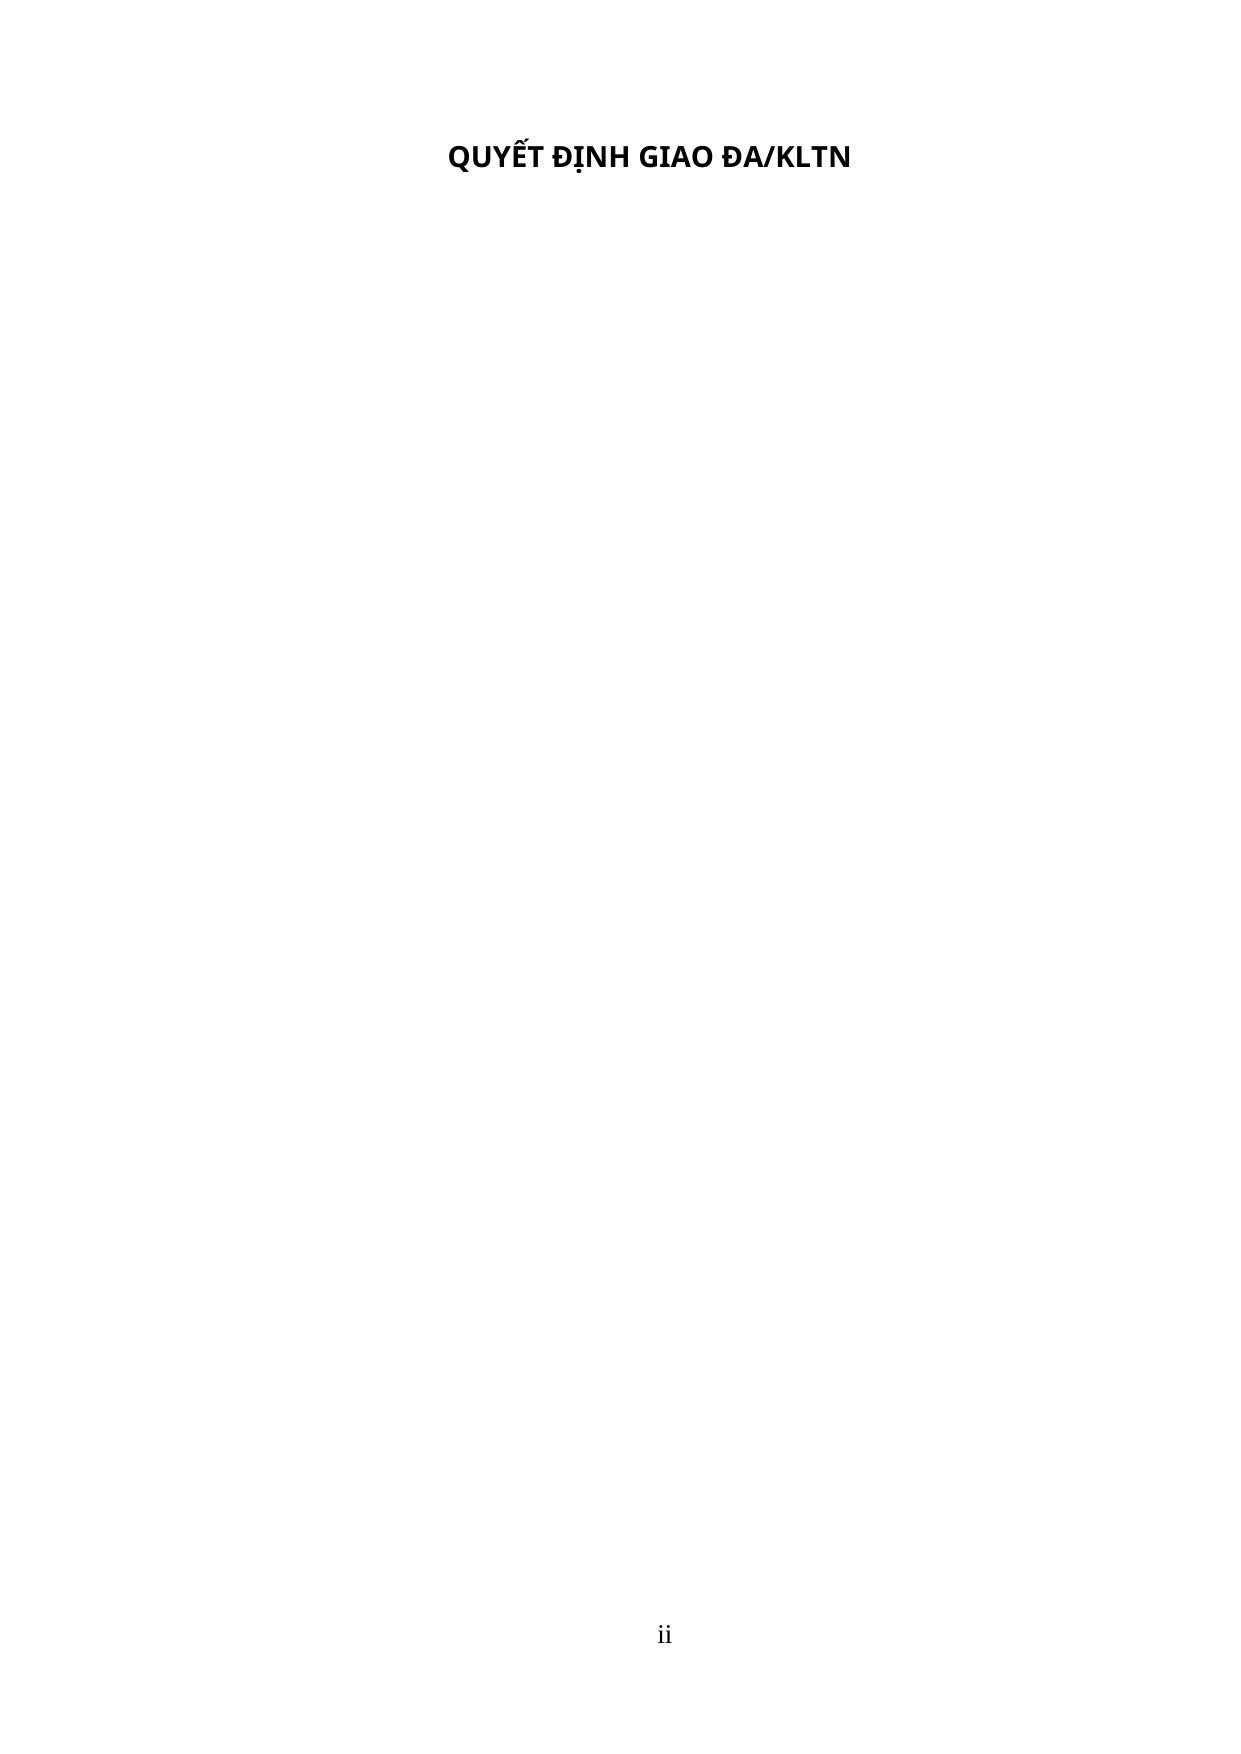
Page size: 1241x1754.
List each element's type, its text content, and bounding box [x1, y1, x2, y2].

subtitle QUYẾT ĐỊNH GIAO ĐA/KLTN [177, 136, 1122, 176]
